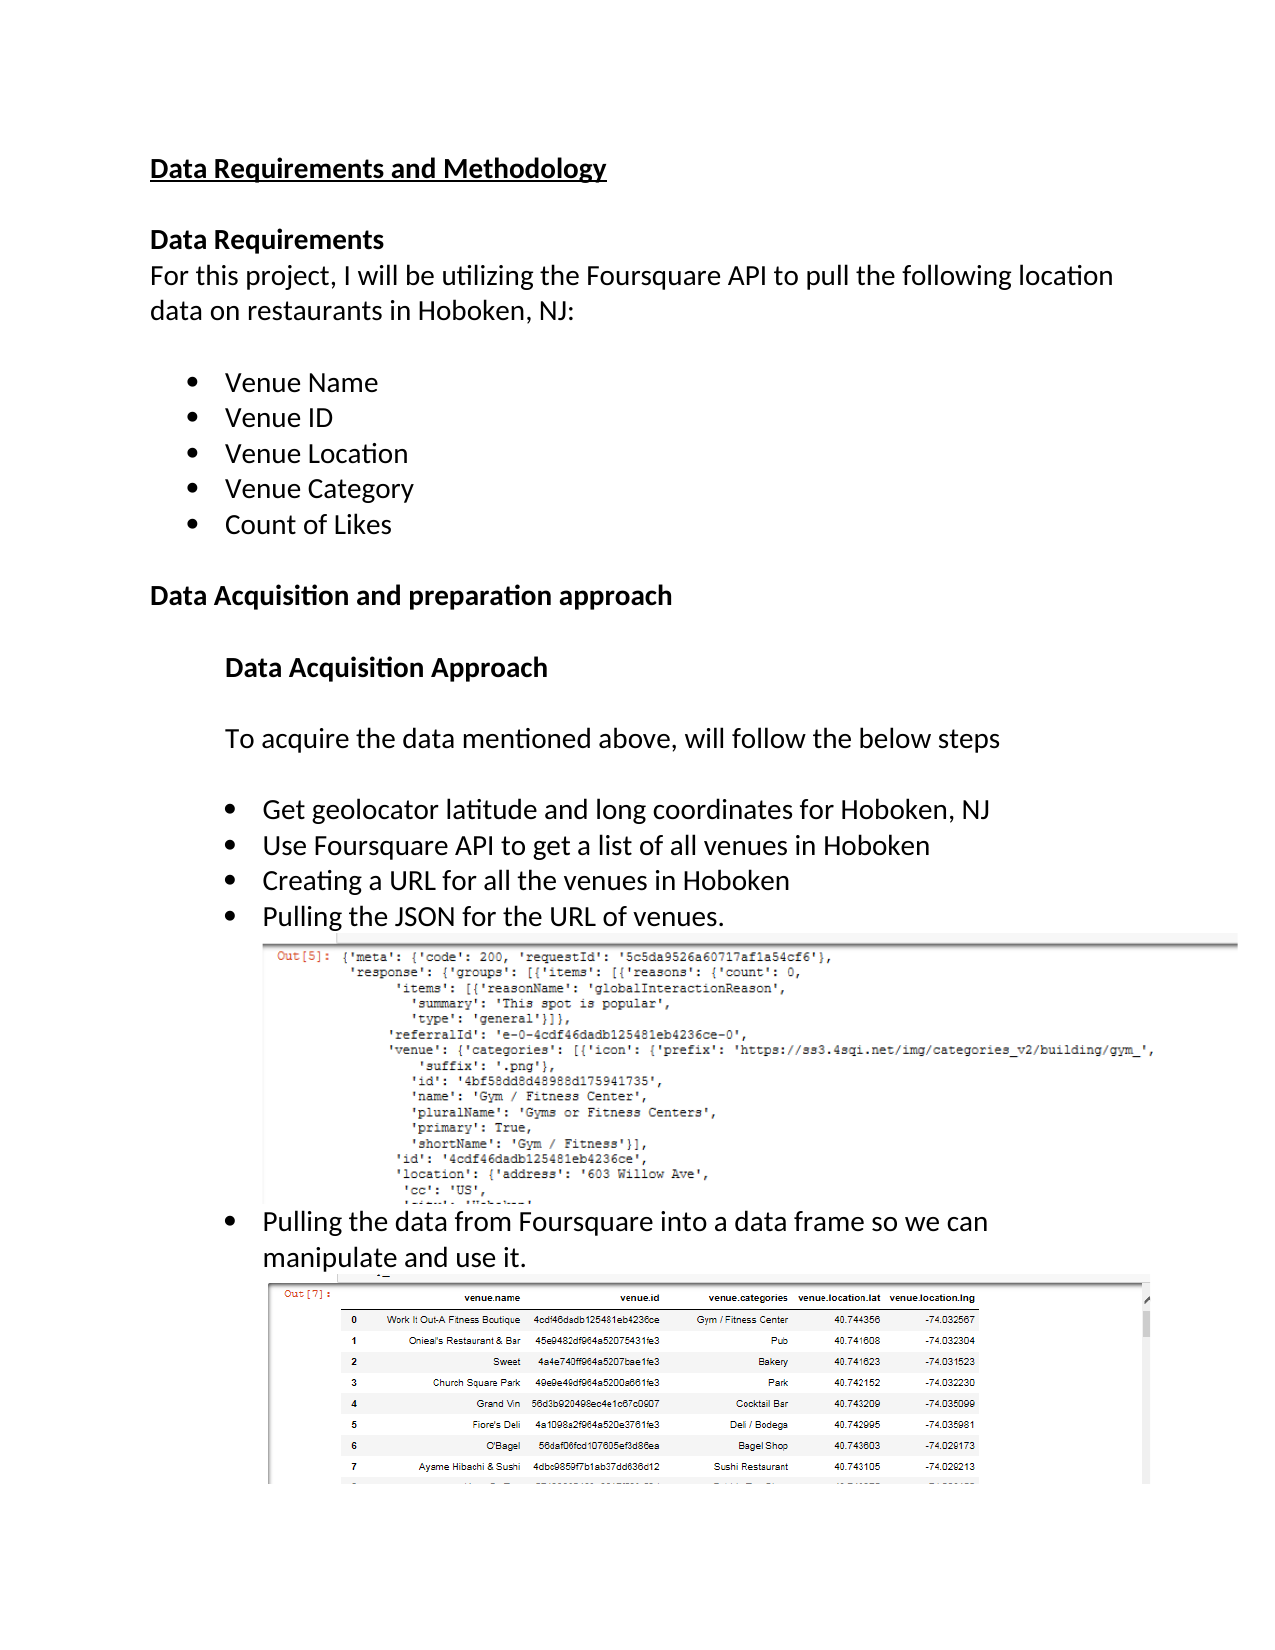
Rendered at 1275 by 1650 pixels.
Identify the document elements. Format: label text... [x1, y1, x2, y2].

list Get geolocator latitude and long coordinates for Hoboken, NJ [225, 791, 1125, 827]
text For this project, I will be utilizing the Foursquare API to pull the following location data on restaurants in Hoboken, NJ: [150, 257, 1125, 328]
list Venue ID [187, 399, 1125, 435]
list Creating a URL for all the venues in Hoboken [225, 862, 1125, 898]
text To acquire the data mentioned above, will follow the below steps [225, 720, 1125, 756]
text Data Acquisition and preparation approach [150, 577, 1125, 613]
list Use Foursquare API to get a list of all venues in Hoboken [225, 827, 1125, 862]
list Count of Likes [187, 506, 1125, 542]
text Data Requirements [150, 221, 1125, 257]
list Pulling the data from Foursquare into a data frame so we can manipulate and use it. [225, 1203, 1125, 1275]
list Venue Location [187, 435, 1125, 471]
picture [262, 1274, 1150, 1484]
list Venue Name [187, 364, 1125, 399]
list Pulling the JSON for the URL of venues. [225, 898, 1125, 934]
text Data Acquisition Approach [225, 649, 1125, 684]
list Venue Category [187, 471, 1125, 506]
text Data Requirements and Methodology [150, 150, 1125, 186]
picture [262, 933, 1238, 1204]
